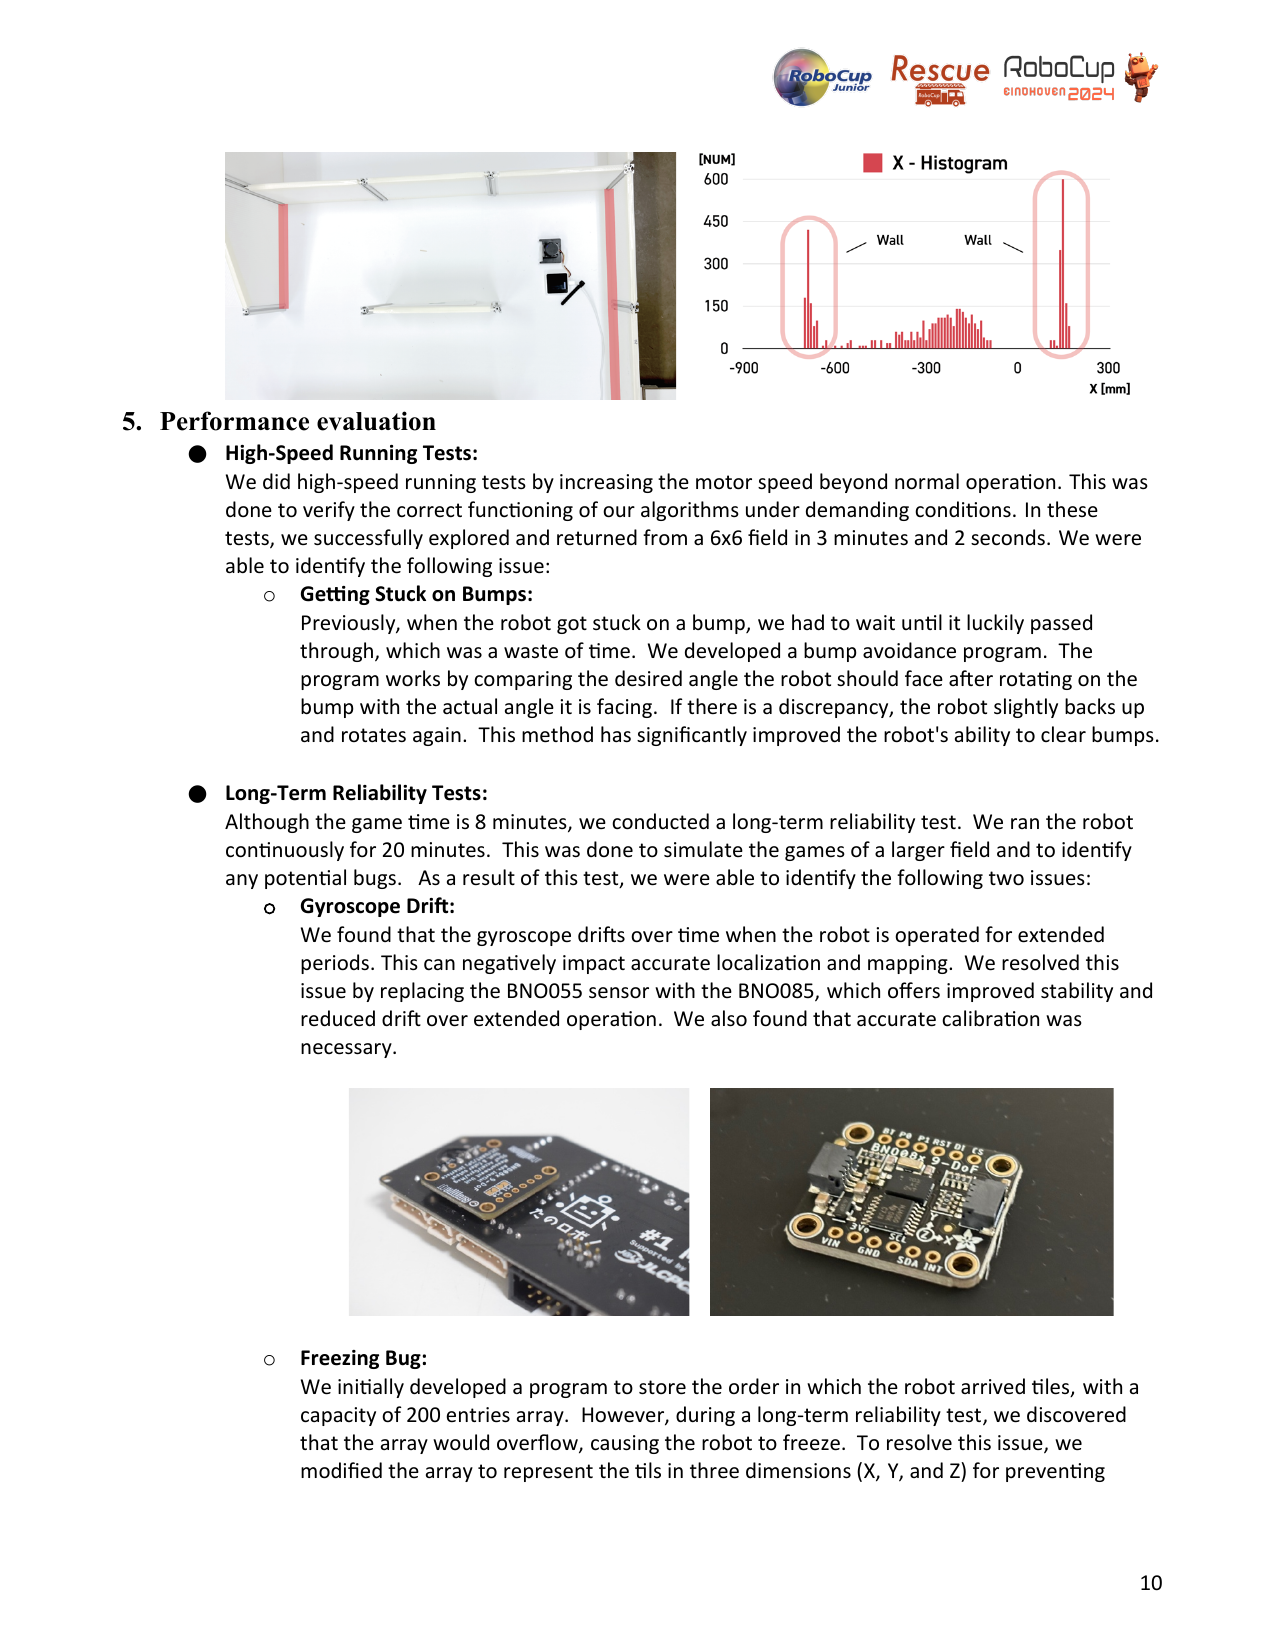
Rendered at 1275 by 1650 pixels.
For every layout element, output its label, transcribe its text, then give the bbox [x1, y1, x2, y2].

picture [225, 152, 677, 400]
list Gyroscope Drift: We found that the gyroscope drifts over time when the robot is operated for extended periods. This can negatively impact accurate localization and mapping. We resolved this issue by replacing the BNO055 sensor with the BNO085, which offers improved stability and reduced drift over extended operation. We also found that accurate calibration was necessary. [262, 892, 1162, 1060]
list Getting Stuck on Bumps: Previously, when the robot got stuck on a bump, we had to wait until it luckily passed through, which was a waste of time. We developed a bump avoidance program. The program works by comparing the desired angle the robot should face after rotating on the bump with the actual angle it is facing. If there is a discrepancy, the robot slightly backs up and rotates again. This method has significantly improved the robot's ability to clear bumps. [262, 579, 1162, 776]
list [187, 118, 1162, 406]
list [262, 1344, 1162, 1484]
picture [710, 1088, 1114, 1316]
picture [691, 146, 1134, 400]
text We did high-speed running tests by increasing the motor speed beyond normal operation. This was done to verify the correct functioning of our algorithms under demanding conditions. In these tests, we successfully explored and returned from a 6x6 field in 3 minutes and 2 seconds. We were able to identify the following issue: [225, 467, 1162, 579]
picture [348, 1088, 690, 1316]
picture [769, 45, 1163, 110]
list Long-Term Reliability Tests: Although the game time is 8 minutes, we conducted a long-term reliability test. We ran the robot continuously for 20 minutes. This was done to simulate the games of a larger field and to identify any potential bugs. As a result of this test, we were able to identify the following two issues: [187, 776, 1162, 892]
list High-Speed Running Tests: [187, 436, 1162, 467]
list Performance evaluation [122, 406, 1162, 436]
